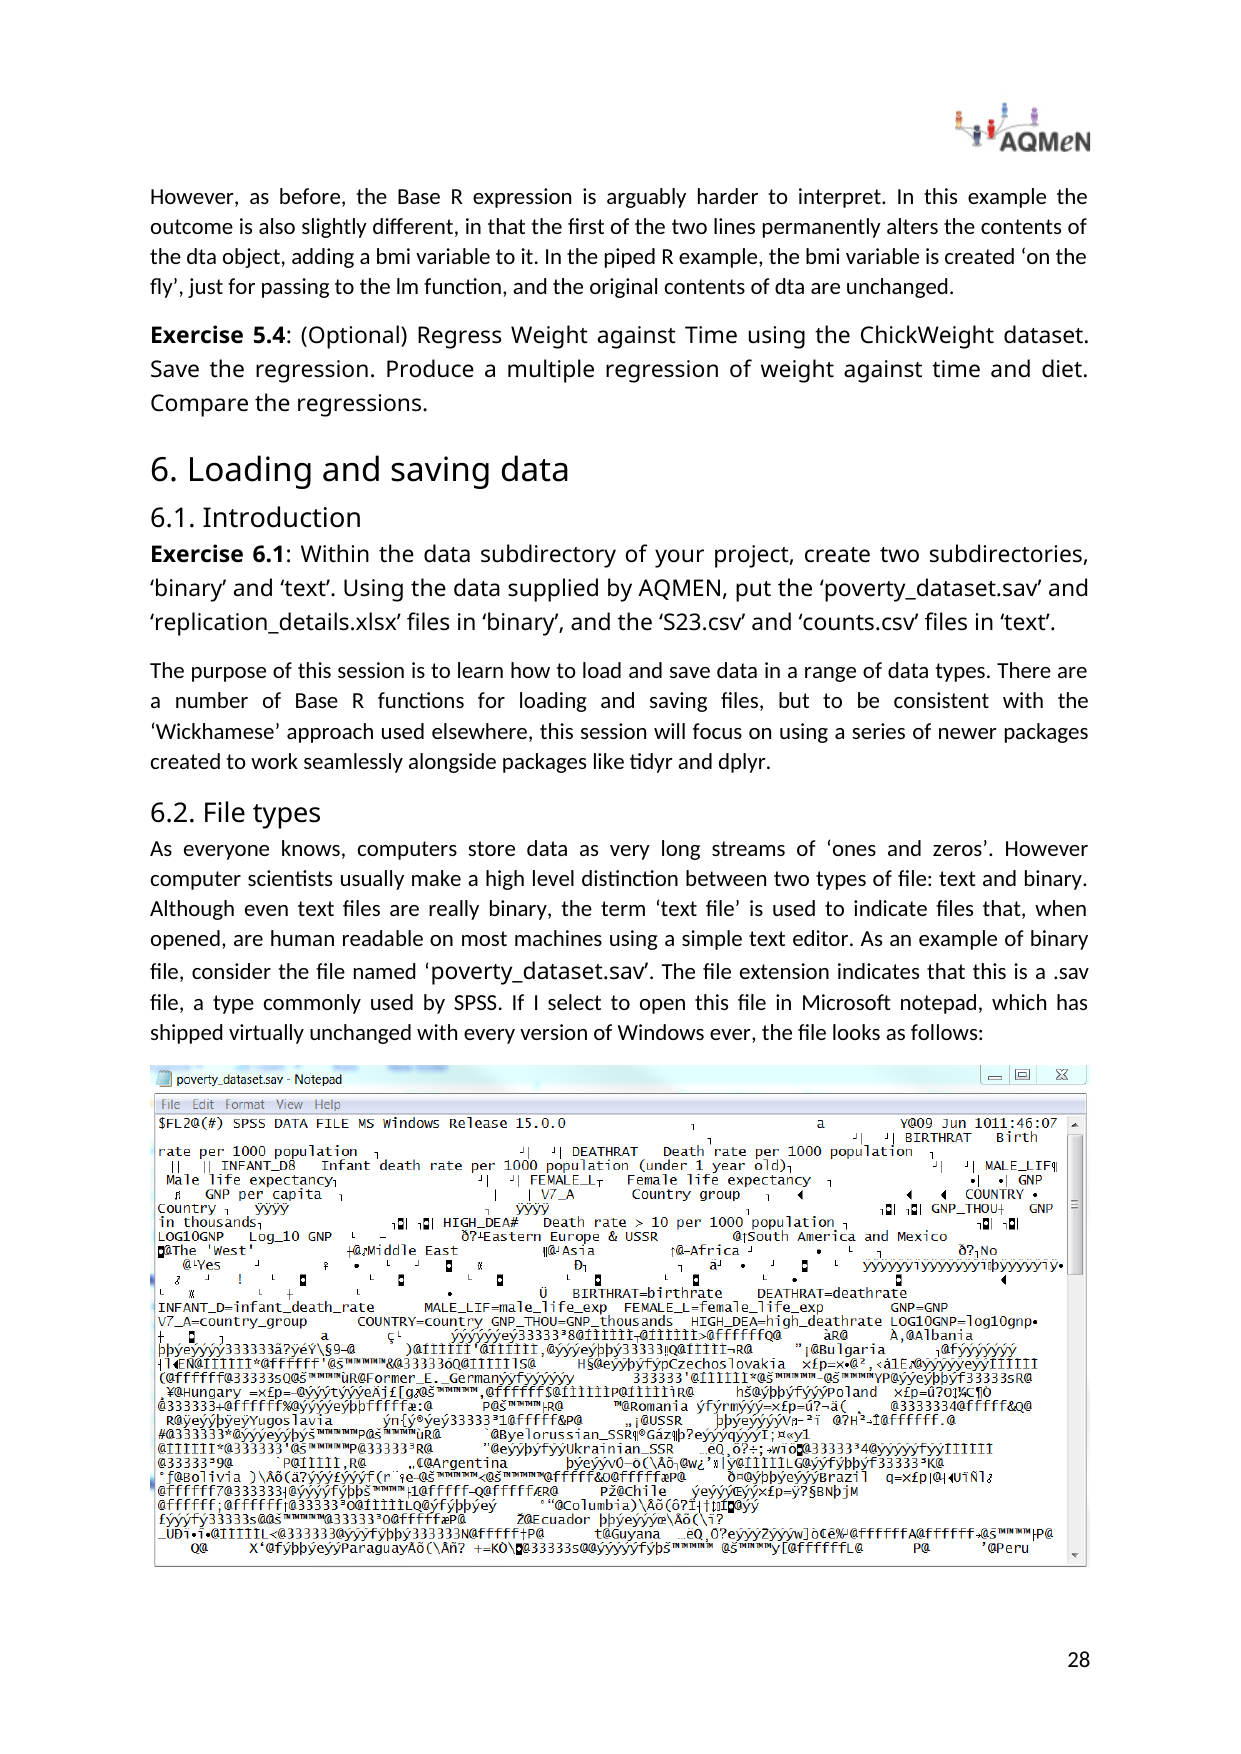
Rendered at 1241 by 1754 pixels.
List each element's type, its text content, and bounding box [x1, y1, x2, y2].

subtitle Loading and saving data [150, 446, 1090, 491]
text However, as before, the Base R expression is arguably harder to interpret. In this example the outcome is also slightly different, in that the first of the two lines permanently alters the contents of the dta object, adding a bmi variable to it. In the piped R example, the bmi variable is created ‘on the fly’, just for passing to the lm function, and the original contents of dta are unchanged. [150, 182, 1090, 300]
subtitle File types [150, 794, 1090, 831]
text As everyone knows, computers store data as very long streams of ‘ones and zeros’. However computer scientists usually make a high level distinction between two types of file: text and binary. Although even text files are really binary, the term ‘text file’ is used to indicate files that, when opened, are human readable on most machines using a simple text editor. As an example of binary file, consider the file named ‘poverty_dataset.sav’. The file extension indicates that this is a .sav file, a type commonly used by SPSS. If I select to open this file in Microsoft notepad, which has shipped virtually unchanged with every version of Windows ever, the file looks as follows: [150, 834, 1090, 1046]
picture [150, 1065, 1091, 1568]
text Exercise 5.4: (Optional) Regress Weight against Time using the ChickWeight dataset. Save the regression. Produce a multiple regression of weight against time and diet. Compare the regressions. [150, 319, 1090, 418]
text Exercise 6.1: Within the data subdirectory of your project, create two subdirectories, ‘binary’ and ‘text’. Using the data supplied by AQMEN, put the ‘poverty_dataset.sav’ and ‘replication_details.xlsx’ files in ‘binary’, and the ‘S23.csv’ and ‘counts.csv’ files in ‘text’. [150, 538, 1090, 637]
picture [955, 73, 1091, 182]
text The purpose of this session is to learn how to load and save data in a range of data types. There are a number of Base R functions for loading and saving files, but to be consistent with the ‘Wickhamese’ approach used elsewhere, this session will focus on using a series of newer packages created to work seamlessly alongside packages like tidyr and dplyr. [150, 656, 1090, 775]
subtitle Introduction [150, 499, 1090, 536]
